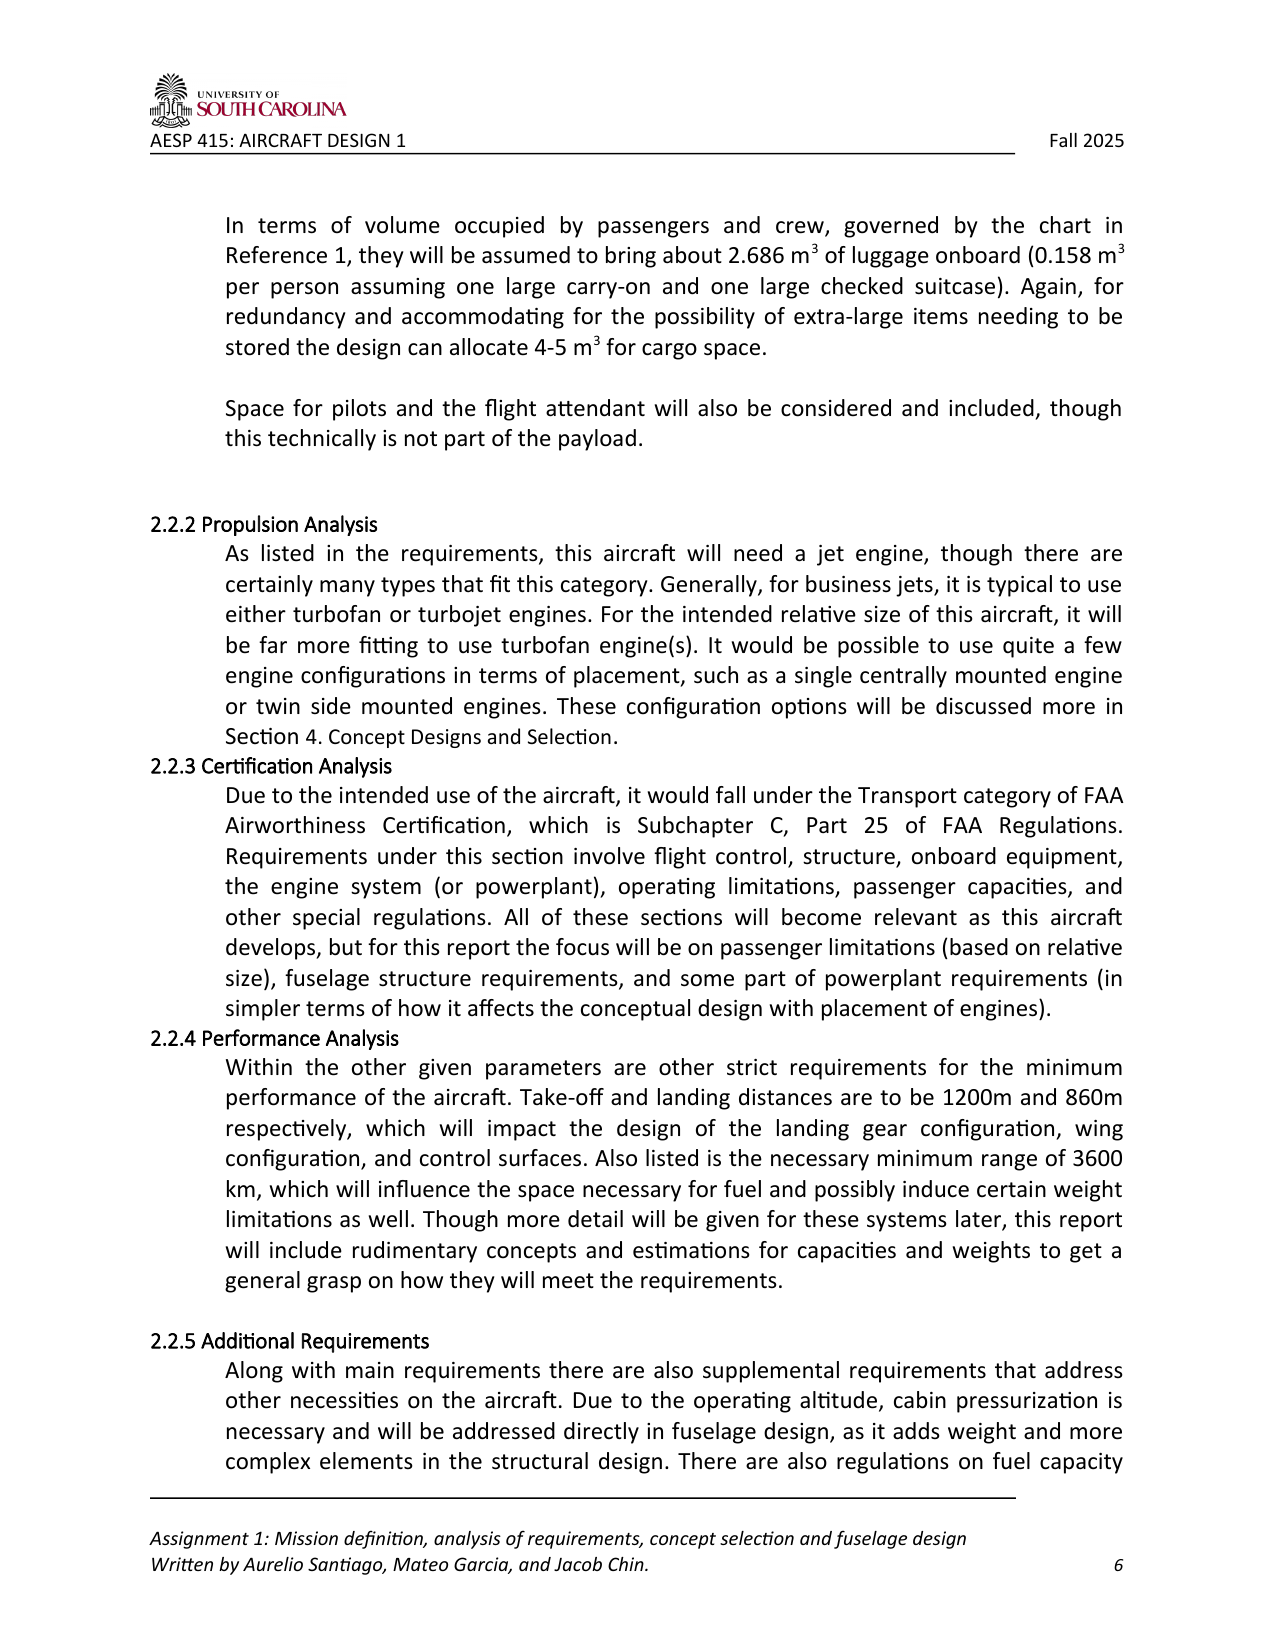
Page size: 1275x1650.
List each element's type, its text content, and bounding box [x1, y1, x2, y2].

text Within the other given parameters are other strict requirements for the minimum performance of the aircraft. Take-off and landing distances are to be 1200m and 860m respectively, which will impact the design of the landing gear configuration, wing configuration, and control surfaces. Also listed is the necessary minimum range of 3600 km, which will influence the space necessary for fuel and possibly induce certain weight limitations as well. Though more detail will be given for these systems later, this report will include rudimentary concepts and estimations for capacities and weights to get a general grasp on how they will meet the requirements. [225, 1051, 1125, 1295]
text As listed in the requirements, this aircraft will need a jet engine, though there are certainly many types that fit this category. Generally, for business jets, it is typical to use either turbofan or turbojet engines. For the intended relative size of this aircraft, it will be far more fitting to use turbofan engine(s). It would be possible to use quite a few engine configurations in terms of placement, such as a single centrally mounted engine or twin side mounted engines. These configuration options will be discussed more in Section 4 Concept Designs and Selection. [225, 537, 1125, 751]
subtitle 2.2.3 Certification Analysis [150, 751, 1125, 779]
text Due to the intended use of the aircraft, it would fall under the Transport category of FAA Airworthiness Certification, which is Subchapter C, Part 25 of FAA Regulations. Requirements under this section involve flight control, structure, onboard equipment, the engine system (or powerplant), operating limitations, passenger capacities, and other special regulations. All of these sections will become relevant as this aircraft develops, but for this report the focus will be on passenger limitations (based on relative size), fuselage structure requirements, and some part of powerplant requirements (in simpler terms of how it affects the conceptual design with placement of engines). [225, 779, 1125, 1023]
subtitle 2.2.5 Additional Requirements [150, 1326, 1125, 1354]
picture [150, 73, 347, 128]
text Space for pilots and the flight attendant will also be considered and included, though this technically is not part of the payload. [225, 392, 1125, 453]
subtitle 2.2.2 Propulsion Analysis [150, 509, 1125, 537]
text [225, 1354, 1125, 1476]
text In terms of volume occupied by passengers and crew, governed by the chart in Reference 1, they will be assumed to bring about 2.686 m3 of luggage onboard (0.158 m3 per person assuming one large carry-on and one large checked suitcase). Again, for redundancy and accommodating for the possibility of extra-large items needing to be stored the design can allocate 4-5 m3 for cargo space. [225, 209, 1125, 362]
subtitle 2.2.4 Performance Analysis [150, 1023, 1125, 1051]
